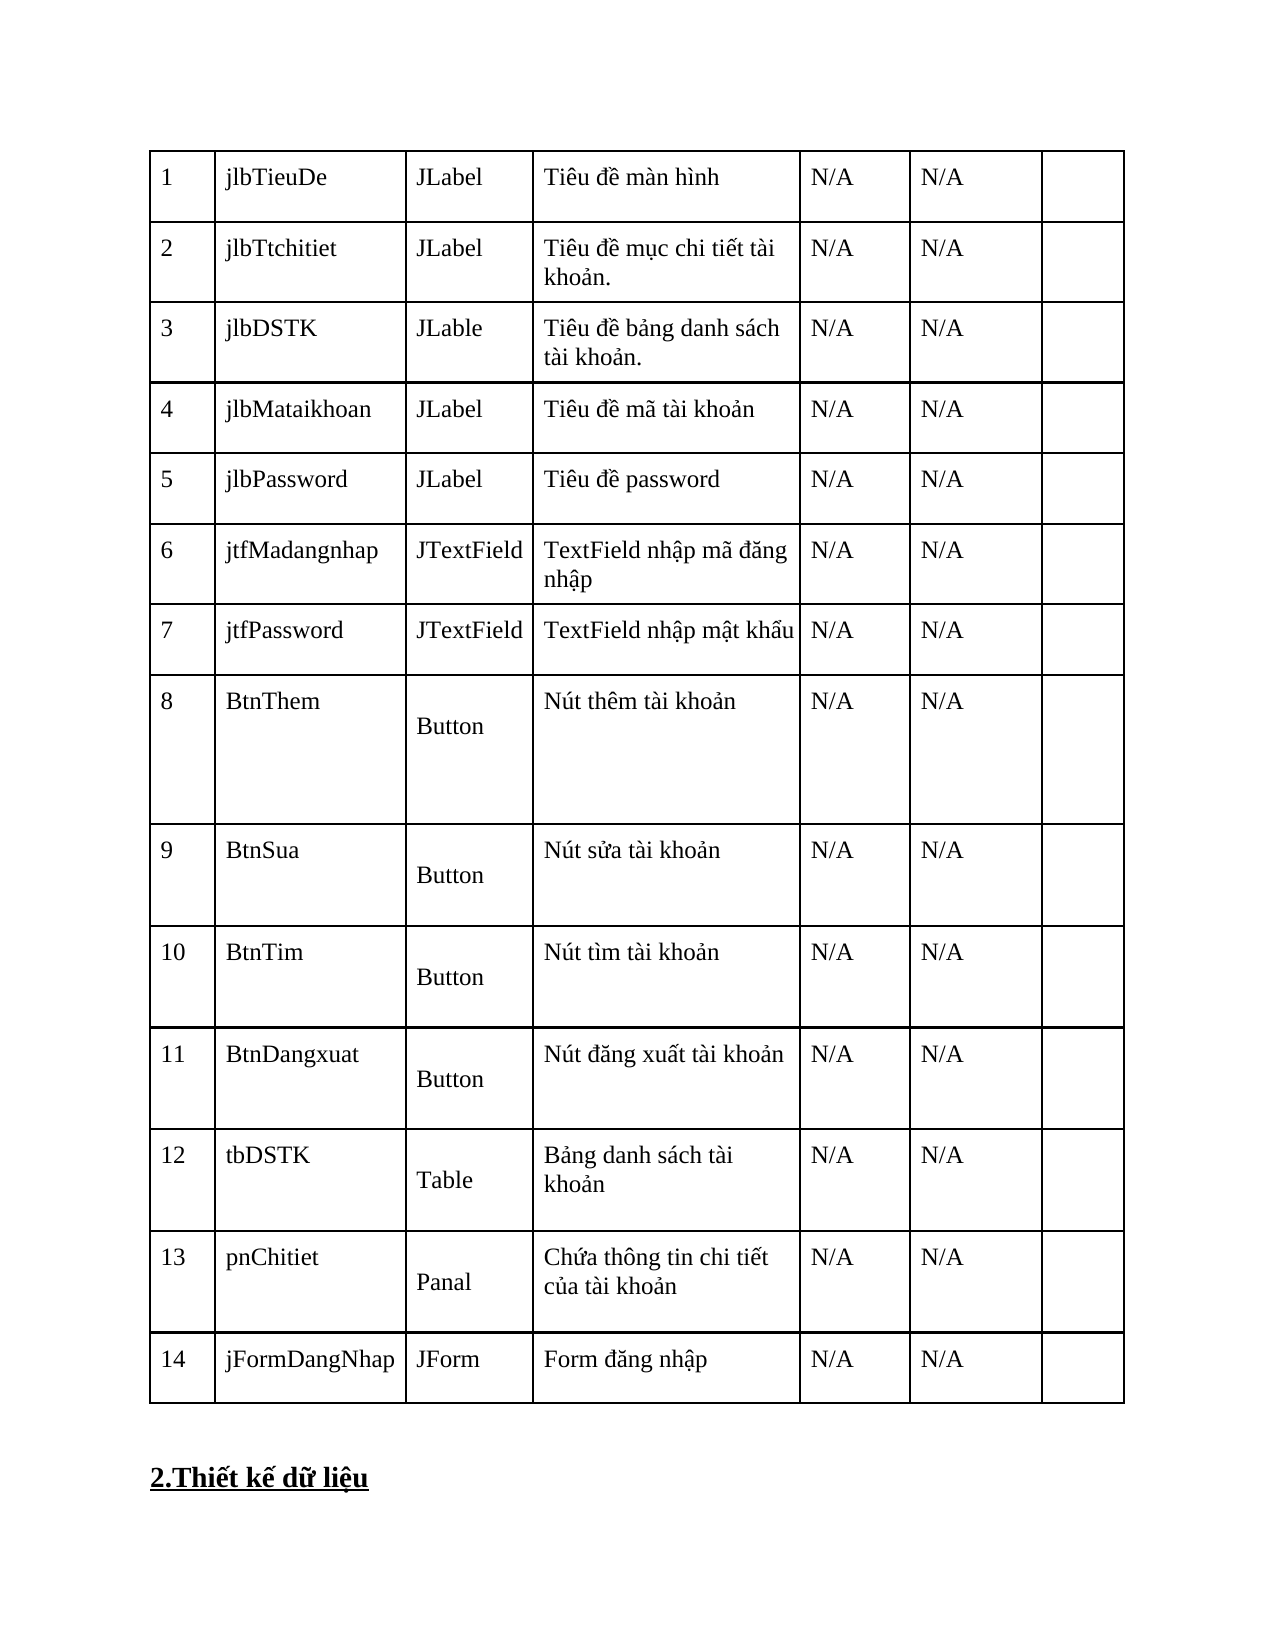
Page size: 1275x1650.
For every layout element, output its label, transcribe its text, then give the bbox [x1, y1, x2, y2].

table_cell 3 [151, 303, 214, 381]
table_cell 9 [151, 825, 214, 925]
table_cell JTextField [407, 605, 532, 674]
table_cell Nút đăng xuất tài khoản [534, 1029, 799, 1128]
table_cell Form đăng nhập [534, 1334, 799, 1402]
table_cell N/A [801, 1334, 909, 1402]
table_cell 5 [151, 454, 214, 523]
table_cell N/A [911, 927, 1041, 1026]
table_cell N/A [801, 1130, 909, 1230]
table_cell N/A [911, 825, 1041, 925]
table_cell Button [407, 1029, 532, 1128]
table_cell jlbDSTK [216, 303, 405, 381]
table_cell BtnDangxuat [216, 1029, 405, 1128]
table_cell 13 [151, 1232, 214, 1331]
table_cell N/A [801, 825, 909, 925]
table_cell Button [407, 825, 532, 925]
table_cell Bảng danh sách tài khoản [534, 1130, 799, 1230]
table_cell pnChitiet [216, 1232, 405, 1331]
table_cell jtfMadangnhap [216, 525, 405, 603]
table_cell [1043, 676, 1123, 823]
table_cell 11 [151, 1029, 214, 1128]
table_cell Tiêu đề password [534, 454, 799, 523]
table_cell [1043, 1334, 1123, 1402]
table_cell tbDSTK [216, 1130, 405, 1230]
table_cell JLable [407, 303, 532, 381]
table_cell N/A [911, 1334, 1041, 1402]
table_cell [1043, 384, 1123, 452]
table_cell jlbPassword [216, 454, 405, 523]
table_cell Button [407, 927, 532, 1026]
table_cell N/A [911, 384, 1041, 452]
table_cell JLabel [407, 384, 532, 452]
table_cell N/A [911, 605, 1041, 674]
table_cell TextField nhập mã đăng nhập [534, 525, 799, 603]
table_cell N/A [911, 1130, 1041, 1230]
table_cell [1043, 1130, 1123, 1230]
table_cell jFormDangNhap [216, 1334, 405, 1402]
table_cell Nút thêm tài khoản [534, 676, 799, 823]
table_cell N/A [801, 525, 909, 603]
table_cell TextField nhập mật khẩu [534, 605, 799, 674]
table_cell 12 [151, 1130, 214, 1230]
table_cell N/A [801, 152, 909, 221]
table_cell N/A [801, 1232, 909, 1331]
table_cell N/A [911, 525, 1041, 603]
table_cell Nút tìm tài khoản [534, 927, 799, 1026]
table_cell [1043, 525, 1123, 603]
table_cell JLabel [407, 152, 532, 221]
table_cell 2 [151, 223, 214, 301]
table_cell Panal [407, 1232, 532, 1331]
table_cell N/A [801, 676, 909, 823]
table_cell Tiêu đề mục chi tiết tài khoản. [534, 223, 799, 301]
table_cell N/A [911, 303, 1041, 381]
table_cell [1043, 1232, 1123, 1331]
table_cell N/A [911, 676, 1041, 823]
table_cell JForm [407, 1334, 532, 1402]
table_cell 10 [151, 927, 214, 1026]
table_cell [1043, 927, 1123, 1026]
table_cell Table [407, 1130, 532, 1230]
table_cell JLabel [407, 454, 532, 523]
table_cell N/A [801, 1029, 909, 1128]
table_cell N/A [801, 454, 909, 523]
table_cell Nút sửa tài khoản [534, 825, 799, 925]
table_cell 4 [151, 384, 214, 452]
table_cell N/A [801, 927, 909, 1026]
table_cell [1043, 605, 1123, 674]
table_cell jlbTtchitiet [216, 223, 405, 301]
table_cell 8 [151, 676, 214, 823]
table_cell 7 [151, 605, 214, 674]
table_cell [1043, 303, 1123, 381]
table_cell [1043, 152, 1123, 221]
table_cell N/A [911, 1029, 1041, 1128]
table_cell N/A [911, 1232, 1041, 1331]
table_cell BtnThem [216, 676, 405, 823]
table_cell N/A [801, 384, 909, 452]
table_cell [1043, 1029, 1123, 1128]
table_cell jlbMataikhoan [216, 384, 405, 452]
table_cell N/A [801, 223, 909, 301]
table_cell BtnSua [216, 825, 405, 925]
table_cell N/A [911, 454, 1041, 523]
table_cell BtnTim [216, 927, 405, 1026]
table_cell jtfPassword [216, 605, 405, 674]
table_cell N/A [911, 223, 1041, 301]
table_cell jlbTieuDe [216, 152, 405, 221]
table_cell Tiêu đề bảng danh sách tài khoản. [534, 303, 799, 381]
table_cell JTextField [407, 525, 532, 603]
table_cell Tiêu đề mã tài khoản [534, 384, 799, 452]
table_cell 1 [151, 152, 214, 221]
table_cell [1043, 825, 1123, 925]
table_cell [1043, 454, 1123, 523]
table_cell 6 [151, 525, 214, 603]
table_cell 14 [151, 1334, 214, 1402]
text 2.Thiết kế dữ liệu [150, 1460, 1125, 1494]
table_cell N/A [801, 303, 909, 381]
table_cell N/A [911, 152, 1041, 221]
table_cell Tiêu đề màn hình [534, 152, 799, 221]
table_cell Chứa thông tin chi tiết của tài khoản [534, 1232, 799, 1331]
table_cell N/A [801, 605, 909, 674]
table_cell JLabel [407, 223, 532, 301]
table_cell [1043, 223, 1123, 301]
table_cell Button [407, 676, 532, 823]
